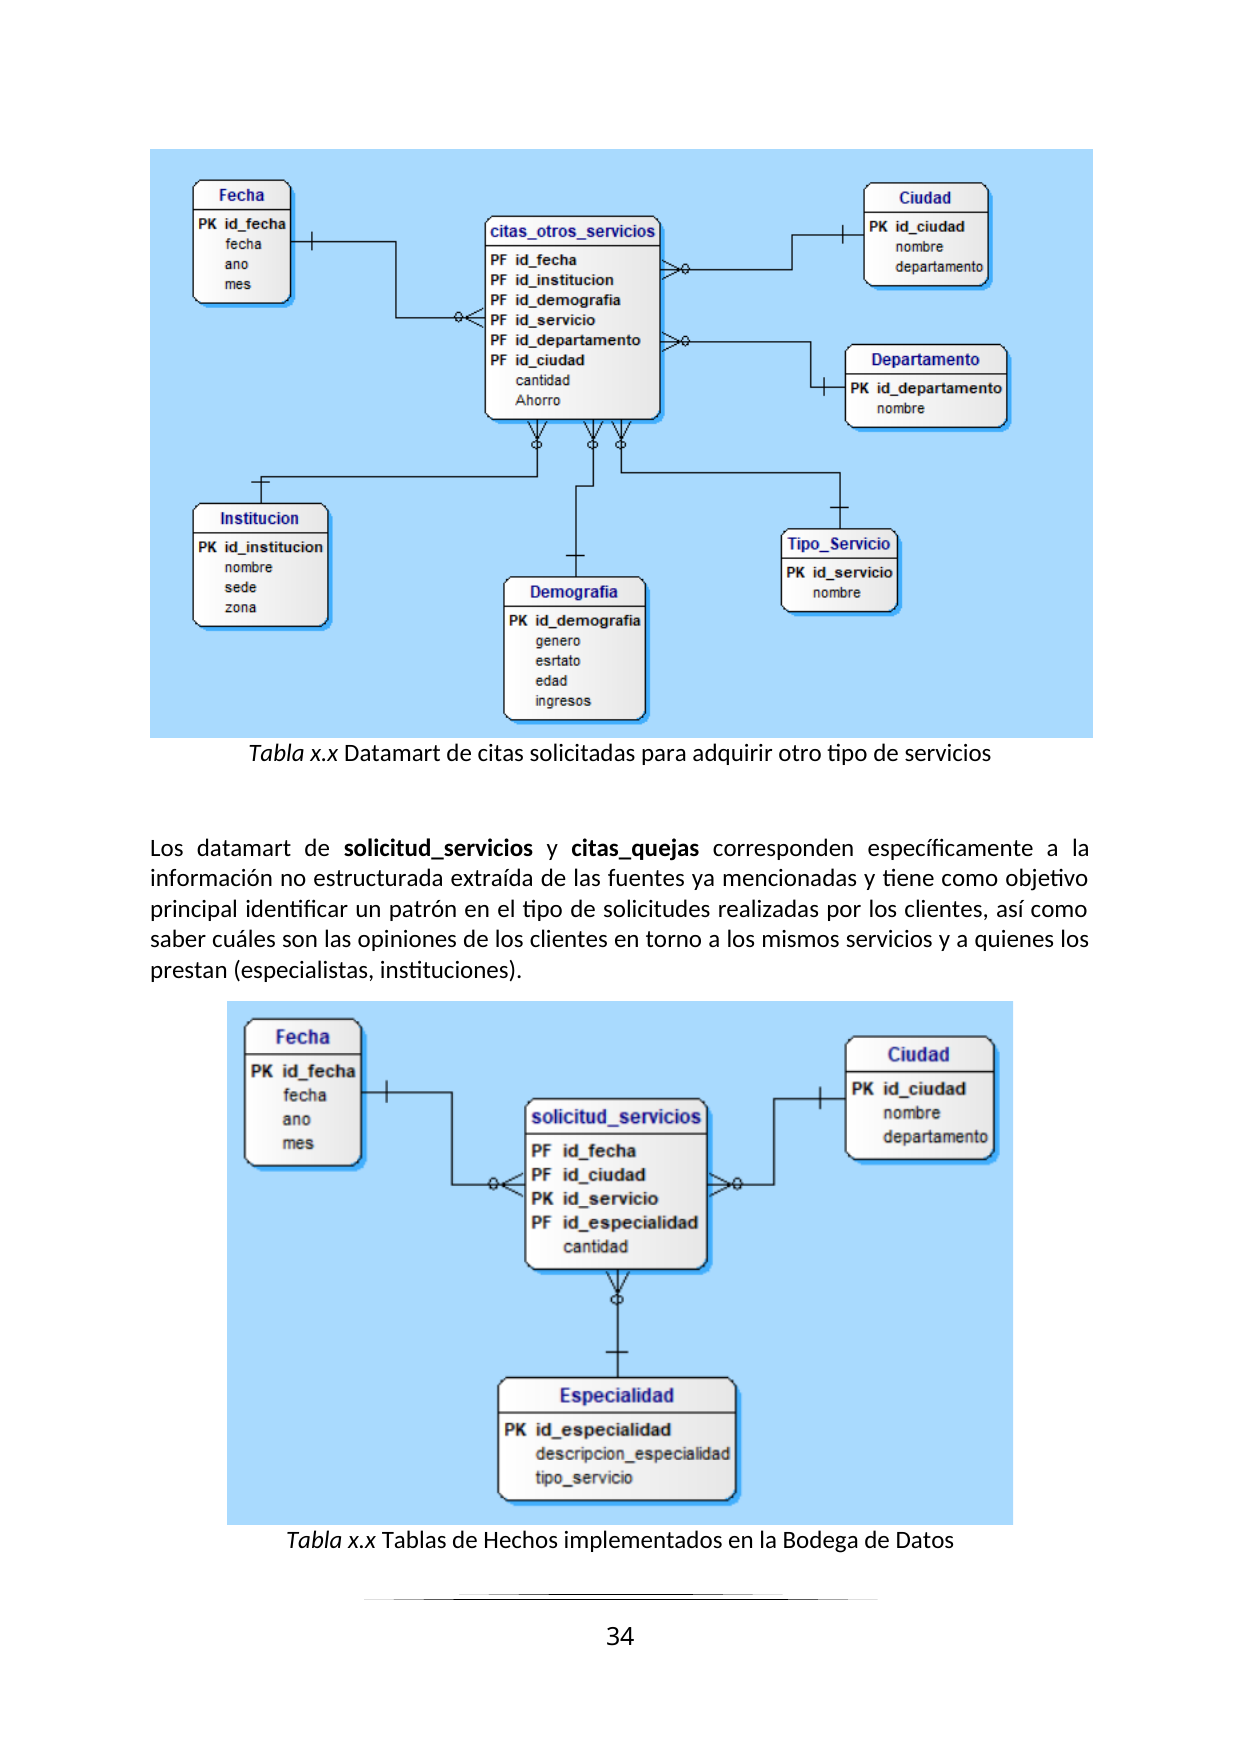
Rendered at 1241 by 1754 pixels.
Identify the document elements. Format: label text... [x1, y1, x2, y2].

text Tabla x.x Datamart de citas solicitadas para adquirir otro tipo de servicios [150, 738, 1090, 768]
picture [227, 1001, 1014, 1525]
text Tabla x.x Tablas de Hechos implementados en la Bodega de Datos [150, 1524, 1090, 1555]
text Los datamart de solicitud_servicios y citas_quejas corresponden específicamente a la información no estructurada extraída de las fuentes ya mencionadas y tiene como objetivo principal identificar un patrón en el tipo de solicitudes realizadas por los clientes, así como saber cuáles son las opiniones de los clientes en torno a los mismos servicios y a quienes los prestan (especialistas, instituciones). [150, 832, 1090, 984]
picture [150, 149, 1093, 738]
